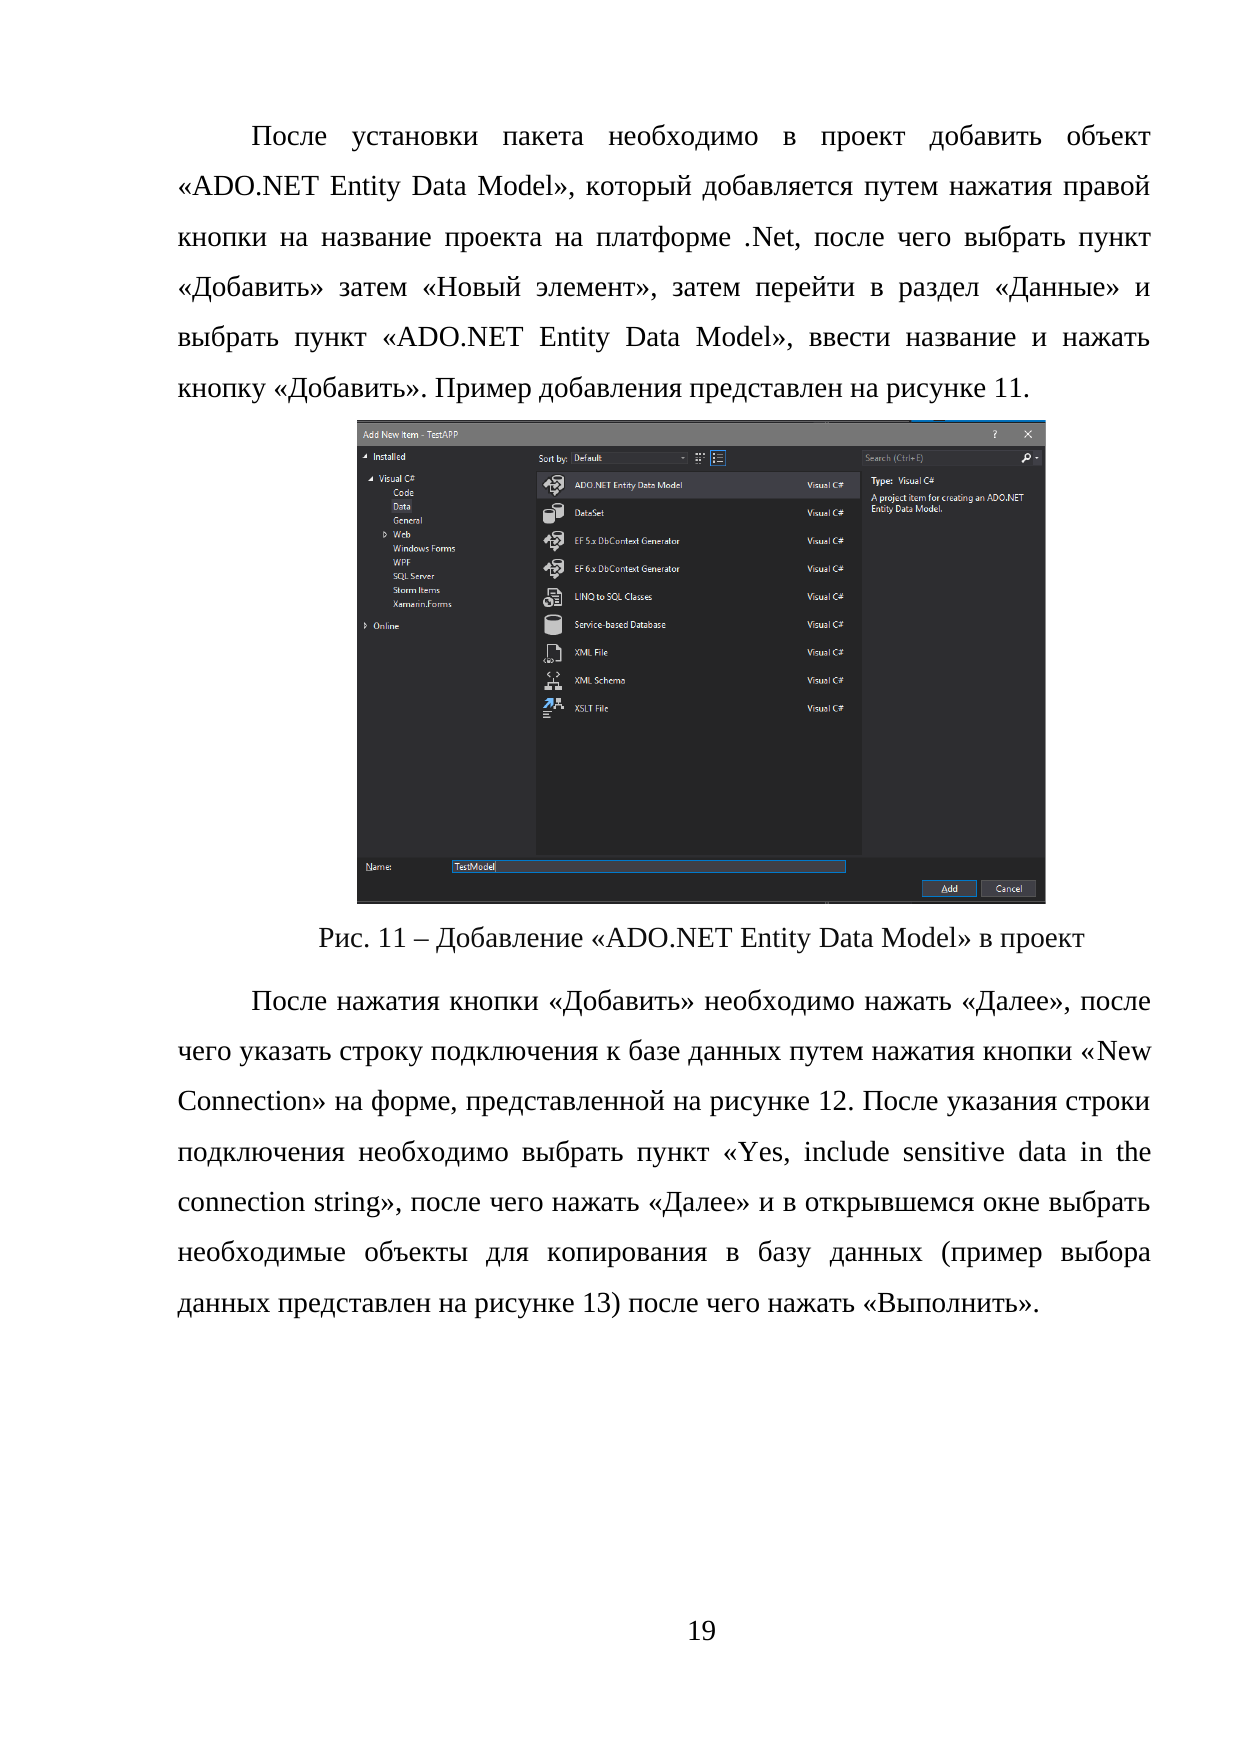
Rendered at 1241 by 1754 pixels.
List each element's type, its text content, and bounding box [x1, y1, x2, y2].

subtitle Рис. 11 – Добавление «ADO.NET Entity Data Model» в проект [177, 920, 1152, 954]
text После установки пакета необходимо в проект добавить объект «ADO.NET Entity Data Model», который добавляется путем нажатия правой кнопки на название проекта на платформе .Net, после чего выбрать пункт «Добавить» затем «Новый элемент», затем перейти в раздел «Данные» и выбрать пункт «ADO.NET Entity Data Model», ввести название и нажать кнопку «Добавить». Пример добавления представлен на рисунке 11. [177, 118, 1152, 403]
text После нажатия кнопки «Добавить» необходимо нажать «Далее», после чего указать строку подключения к базе данных путем нажатия кнопки «New Connection» на форме, представленной на рисунке 12. После указания строки подключения необходимо выбрать пункт «Yes, include sensitive data in the connection string», после чего нажать «Далее» и в открывшемся окне выбрать необходимые объекты для копирования в базу данных (пример выбора данных представлен на рисунке 13) после чего нажать «Выполнить». [177, 983, 1152, 1318]
picture [357, 420, 1046, 904]
